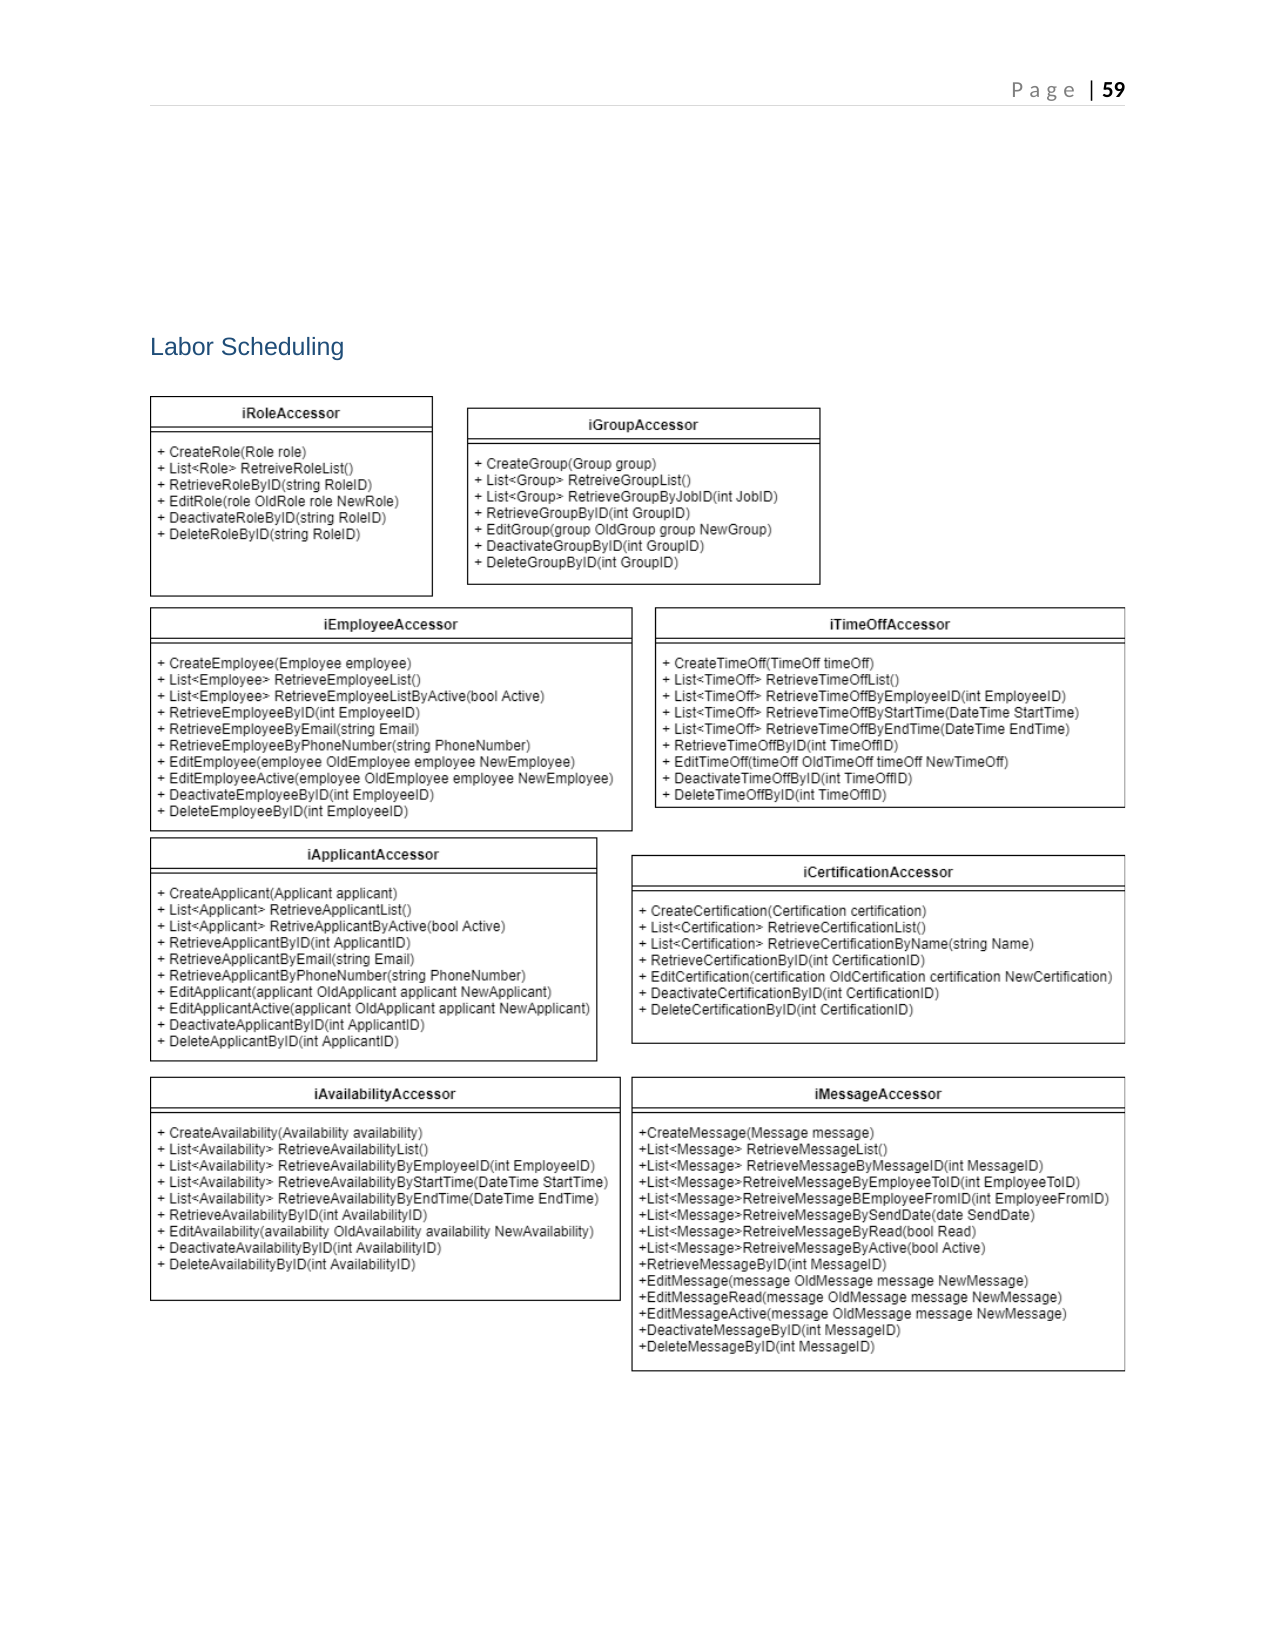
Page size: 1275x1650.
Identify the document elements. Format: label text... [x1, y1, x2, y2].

subtitle Labor Scheduling [150, 332, 1125, 361]
picture [150, 396, 1125, 1375]
